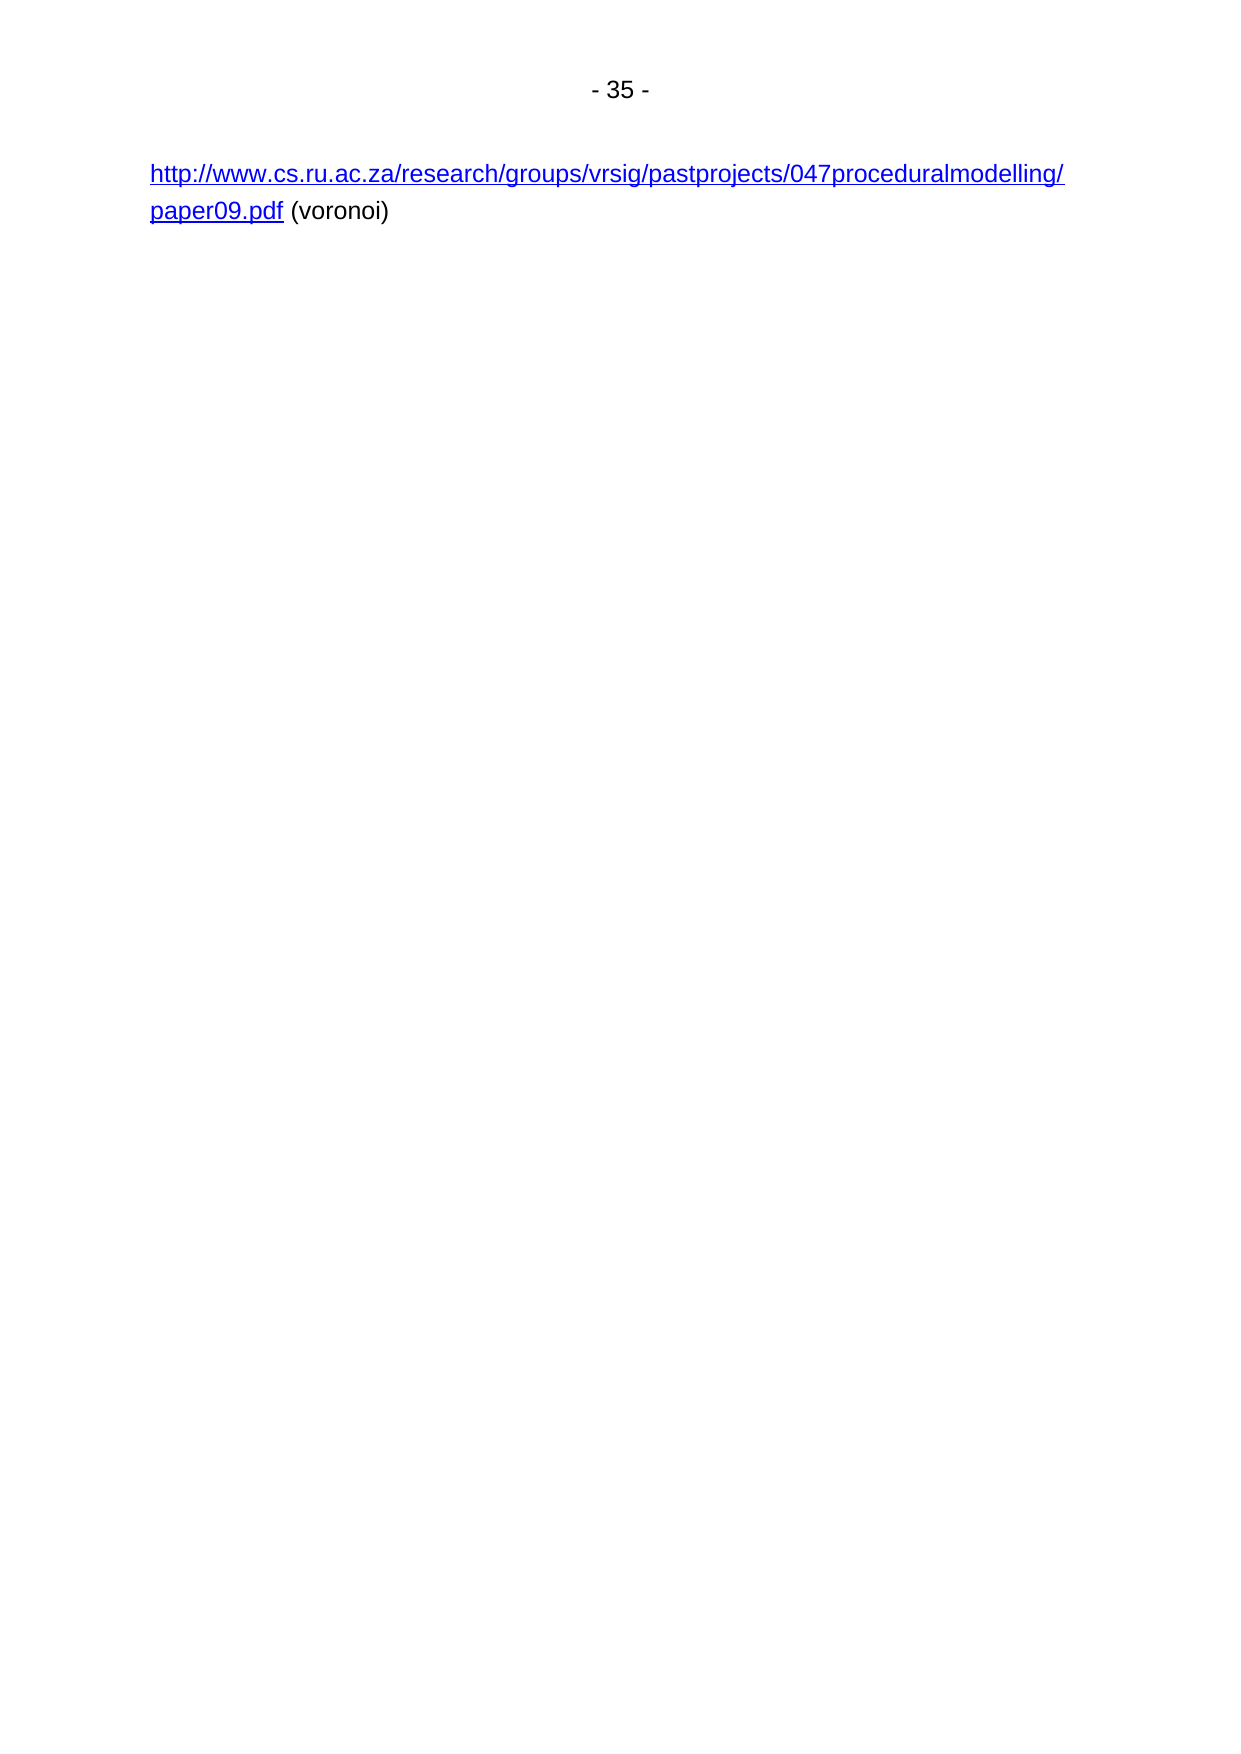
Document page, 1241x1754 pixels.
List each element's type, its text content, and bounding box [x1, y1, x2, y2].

text http://www.cs.ru.ac.za/research/groups/vrsig/pastprojects/047proceduralmodelling/paper09.pdf (voronoi) [150, 150, 1090, 225]
